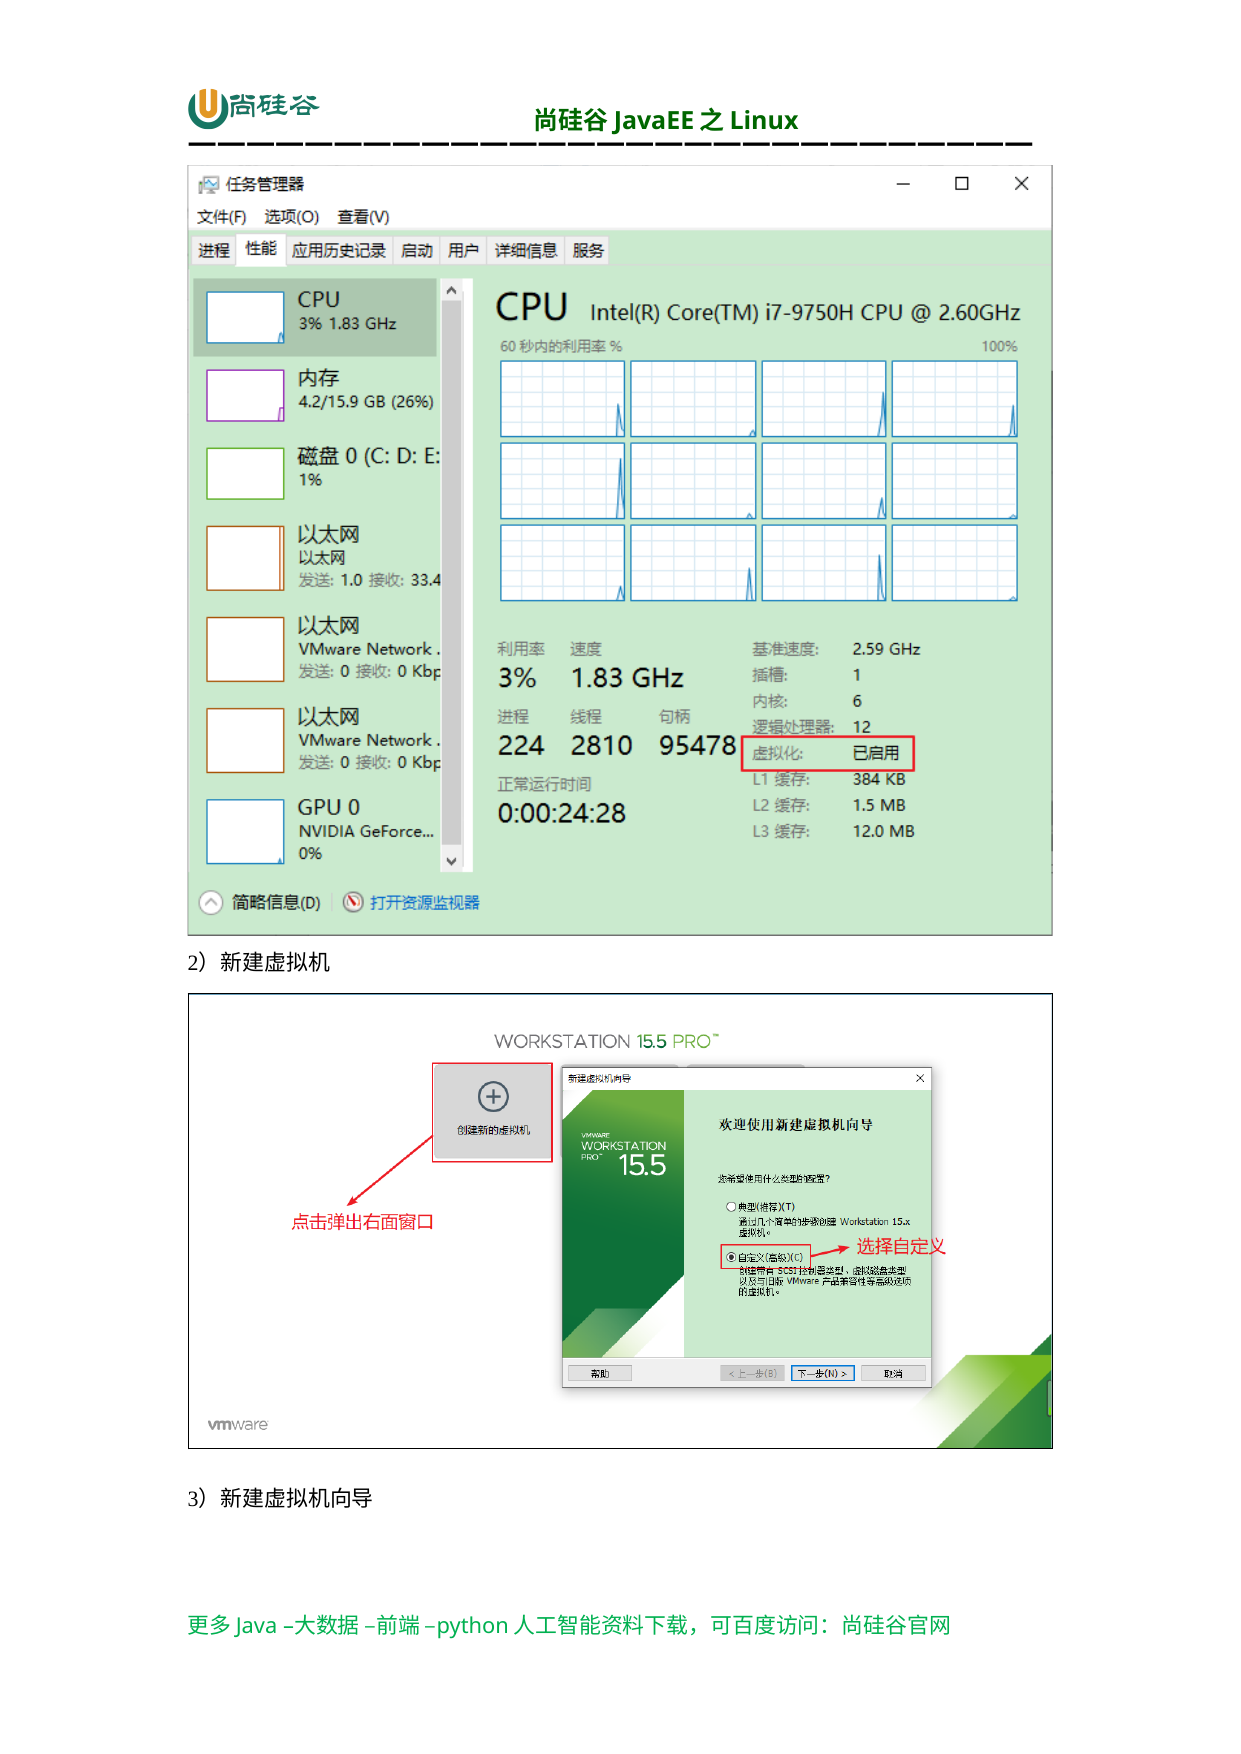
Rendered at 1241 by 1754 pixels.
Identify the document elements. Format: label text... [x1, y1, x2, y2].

picture [187, 88, 321, 130]
text 2）新建虚拟机 [187, 945, 1053, 977]
text 3）新建虚拟机向导 [187, 1481, 1053, 1513]
picture [187, 165, 1053, 936]
picture [189, 994, 1052, 1448]
